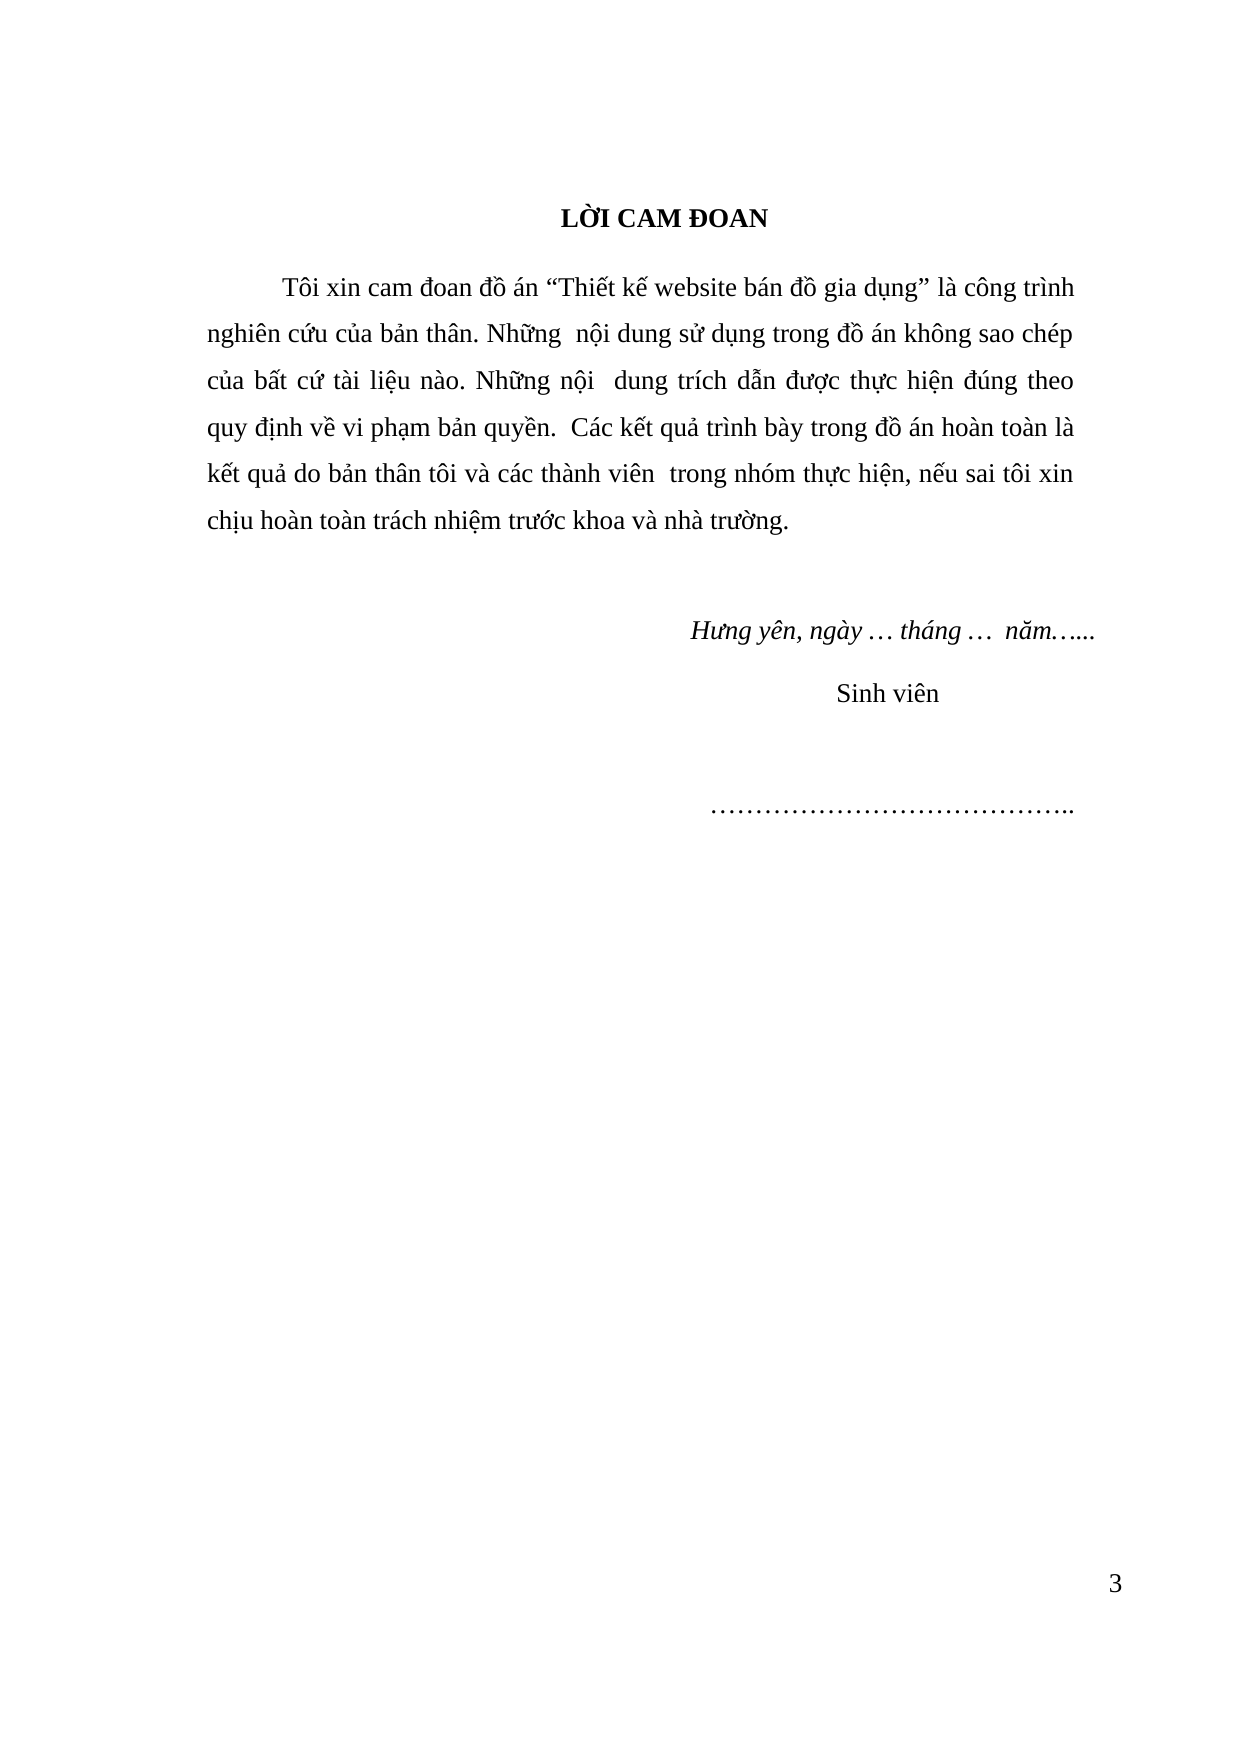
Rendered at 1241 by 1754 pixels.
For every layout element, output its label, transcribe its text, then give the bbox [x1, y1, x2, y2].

text Sinh viên [207, 677, 939, 708]
text Tôi xin cam đoan đồ án “Thiết kế website bán đồ gia dụng” là công trình nghiên cứu của bản thân. Những nội dung sử dụng trong đồ án không sao chép của bất cứ tài liệu nào. Những nội dung trích dẫn được thực hiện đúng theo quy định về vi phạm bản quyền. Các kết quả trình bày trong đồ án hoàn toàn là kết quả do bản thân tôi và các thành viên trong nhóm thực hiện, nếu sai tôi xin chịu hoàn toàn trách nhiệm trước khoa và nhà trường. [207, 271, 1075, 535]
text LỜI CAM ĐOAN [207, 202, 1122, 233]
text Hưng yên, ngày … tháng … năm…... [207, 614, 1098, 645]
text ………………………………….. [207, 788, 1074, 819]
